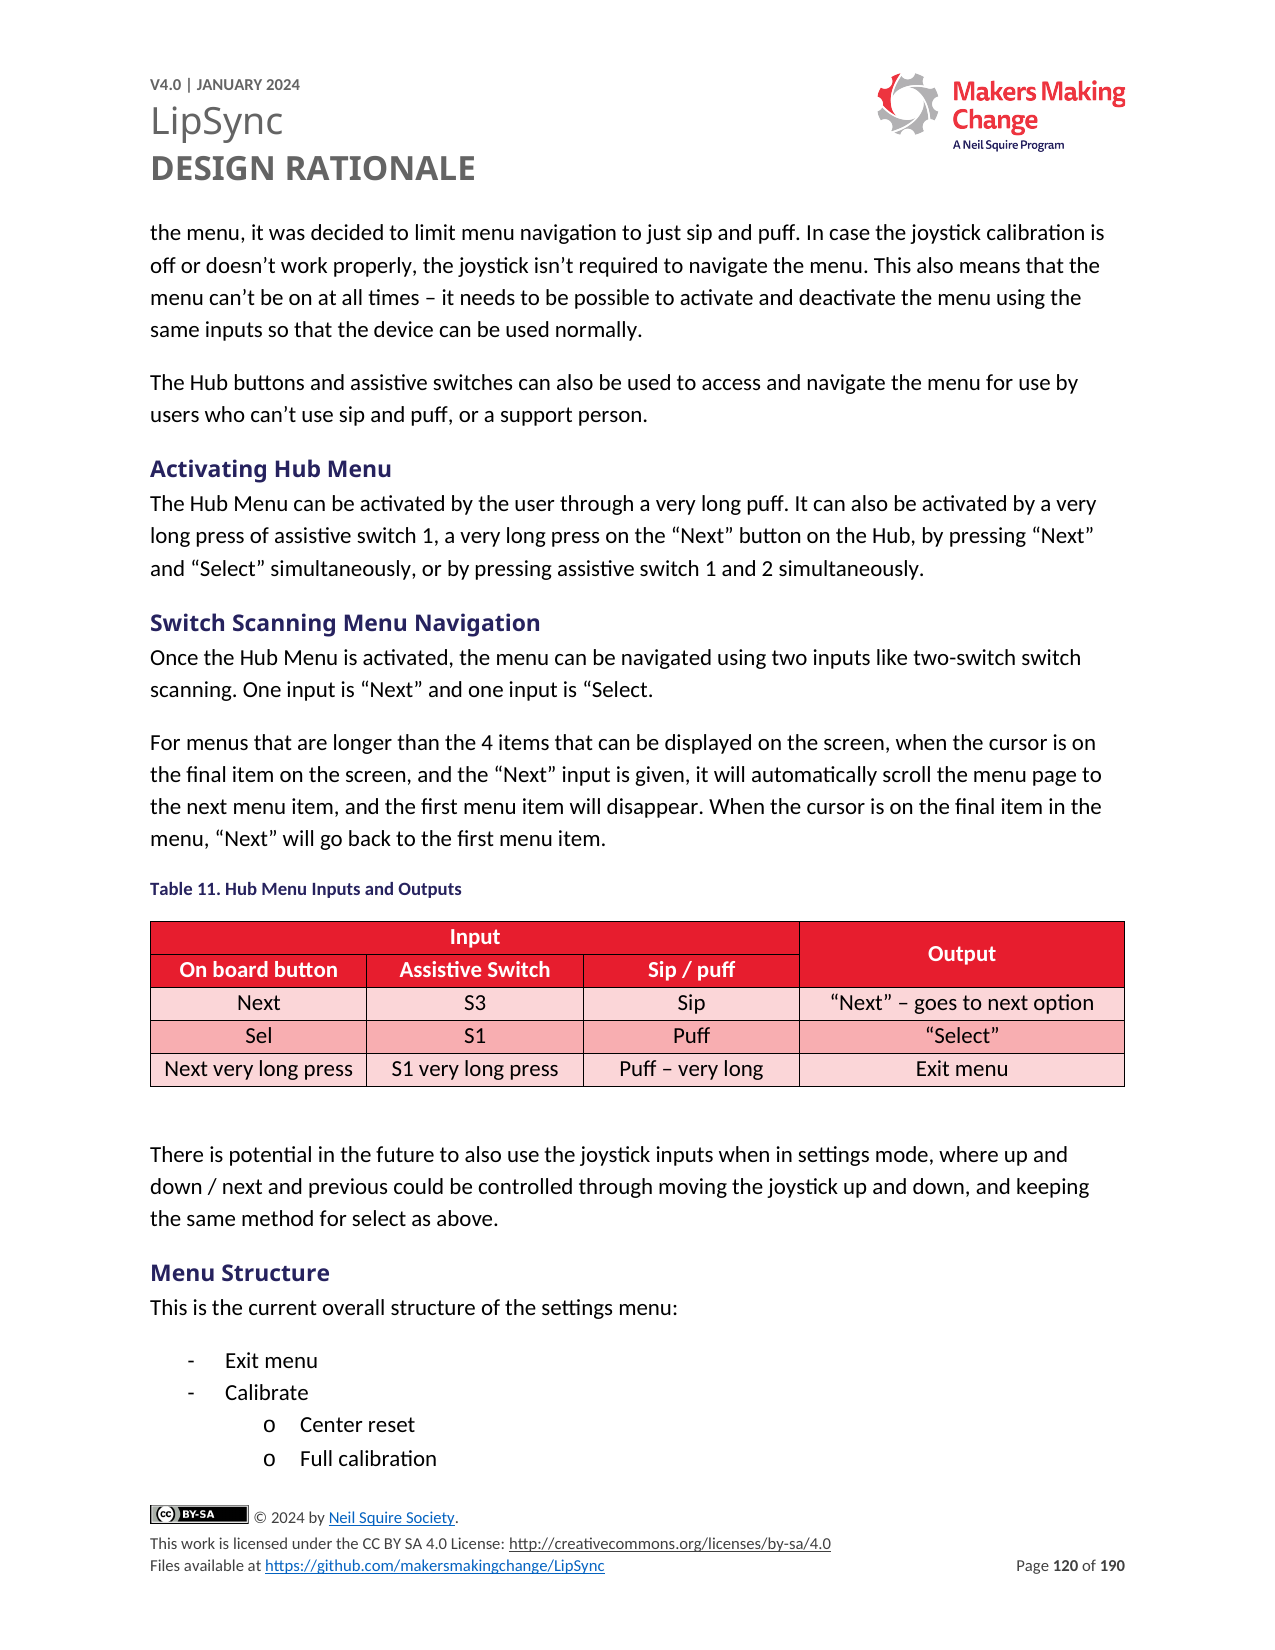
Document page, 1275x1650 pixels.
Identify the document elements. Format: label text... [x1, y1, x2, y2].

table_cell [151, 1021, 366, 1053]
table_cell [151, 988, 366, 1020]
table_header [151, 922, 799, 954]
text The Hub Menu can be activated by the user through a very long puff. It can also be activated by a very long press of assistive switch 1, a very long press on the “Next” button on the Hub, by pressing “Next” and “Select” simultaneously, or by pressing assistive switch 1 and 2 simultaneously. [150, 489, 1125, 582]
list Full calibration [262, 1444, 1125, 1473]
picture [150, 1505, 249, 1524]
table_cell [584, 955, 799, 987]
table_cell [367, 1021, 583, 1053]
list Center reset [262, 1411, 1125, 1440]
text Once the Hub Menu is activated, the menu can be navigated using two inputs like two-switch switch scanning. One input is “Next” and one input is “Select. [150, 643, 1125, 703]
text For menus that are longer than the 4 items that can be displayed on the screen, when the cursor is on the final item on the screen, and the “Next” input is given, it will automatically scroll the menu page to the next menu item, and the first menu item will disappear. When the cursor is on the final item in the menu, “Next” will go back to the first menu item. [150, 728, 1125, 852]
list Exit menu [187, 1346, 1125, 1374]
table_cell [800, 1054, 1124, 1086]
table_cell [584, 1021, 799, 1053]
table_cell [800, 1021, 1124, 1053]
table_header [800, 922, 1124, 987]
text Table 11. Hub Menu Inputs and Outputs [150, 877, 1125, 900]
text The Hub buttons and assistive switches can also be used to access and navigate the menu for use by users who can’t use sip and puff, or a support person. [150, 368, 1125, 428]
subtitle Menu Structure [150, 1257, 1125, 1288]
list Calibrate [187, 1378, 1125, 1406]
subtitle Switch Scanning Menu Navigation [150, 607, 1125, 638]
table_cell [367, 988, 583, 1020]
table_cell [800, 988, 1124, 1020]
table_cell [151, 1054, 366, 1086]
text This is the current overall structure of the settings menu: [150, 1293, 1125, 1321]
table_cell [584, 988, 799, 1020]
text There is potential in the future to also use the joystick inputs when in settings mode, where up and down / next and previous could be controlled through moving the joystick up and down, and keeping the same method for select as above. [150, 1140, 1125, 1232]
subtitle Activating Hub Menu [150, 453, 1125, 484]
picture [877, 73, 1125, 152]
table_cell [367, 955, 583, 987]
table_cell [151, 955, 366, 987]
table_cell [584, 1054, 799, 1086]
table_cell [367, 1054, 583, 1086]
